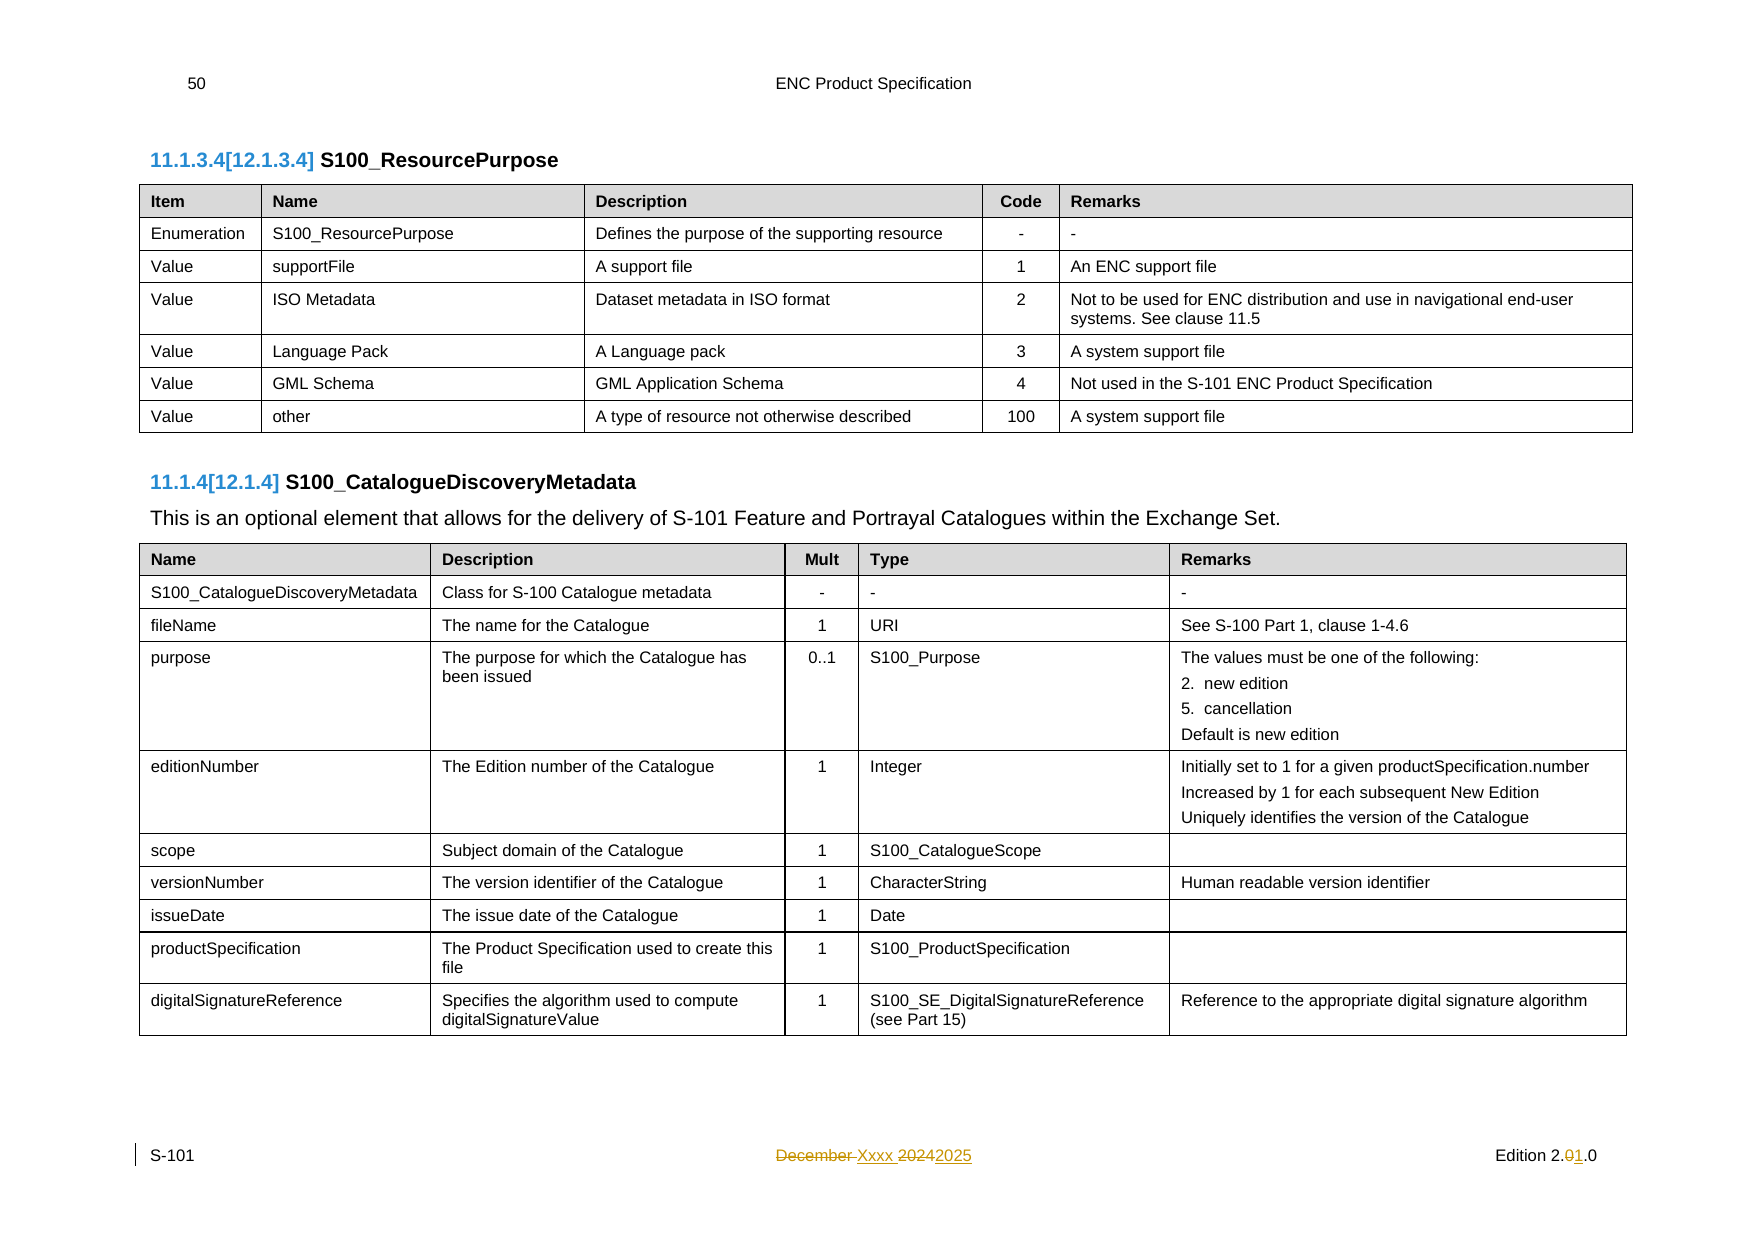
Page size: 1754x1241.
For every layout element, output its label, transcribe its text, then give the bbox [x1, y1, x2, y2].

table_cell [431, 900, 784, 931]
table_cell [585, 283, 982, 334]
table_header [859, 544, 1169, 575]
table_cell Enumeration [140, 218, 261, 249]
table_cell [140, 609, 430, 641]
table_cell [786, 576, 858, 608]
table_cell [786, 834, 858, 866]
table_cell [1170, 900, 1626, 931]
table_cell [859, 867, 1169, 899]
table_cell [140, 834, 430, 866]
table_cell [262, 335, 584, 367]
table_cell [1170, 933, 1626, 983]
table_cell Defines the purpose of the supporting resource [585, 218, 982, 249]
subtitle S100_CatalogueDiscoveryMetadata [150, 470, 1604, 494]
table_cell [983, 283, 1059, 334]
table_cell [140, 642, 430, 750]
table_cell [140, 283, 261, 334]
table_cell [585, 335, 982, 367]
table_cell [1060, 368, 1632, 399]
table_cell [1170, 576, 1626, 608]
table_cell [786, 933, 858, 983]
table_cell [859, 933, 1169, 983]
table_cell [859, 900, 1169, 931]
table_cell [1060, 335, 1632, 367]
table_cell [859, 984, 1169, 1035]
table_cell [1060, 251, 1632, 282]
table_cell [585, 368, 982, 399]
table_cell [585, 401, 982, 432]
text This is an optional element that allows for the delivery of S-101 Feature and Portrayal Catalogues within the Exchange Set. [150, 506, 1604, 530]
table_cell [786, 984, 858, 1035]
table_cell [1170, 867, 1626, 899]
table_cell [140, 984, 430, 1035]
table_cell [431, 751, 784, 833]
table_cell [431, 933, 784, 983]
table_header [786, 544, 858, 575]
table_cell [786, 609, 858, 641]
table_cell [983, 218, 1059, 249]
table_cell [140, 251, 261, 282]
table_header Name [262, 185, 584, 217]
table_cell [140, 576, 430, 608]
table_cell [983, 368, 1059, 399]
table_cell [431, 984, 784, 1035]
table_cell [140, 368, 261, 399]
table_header Description [585, 185, 982, 217]
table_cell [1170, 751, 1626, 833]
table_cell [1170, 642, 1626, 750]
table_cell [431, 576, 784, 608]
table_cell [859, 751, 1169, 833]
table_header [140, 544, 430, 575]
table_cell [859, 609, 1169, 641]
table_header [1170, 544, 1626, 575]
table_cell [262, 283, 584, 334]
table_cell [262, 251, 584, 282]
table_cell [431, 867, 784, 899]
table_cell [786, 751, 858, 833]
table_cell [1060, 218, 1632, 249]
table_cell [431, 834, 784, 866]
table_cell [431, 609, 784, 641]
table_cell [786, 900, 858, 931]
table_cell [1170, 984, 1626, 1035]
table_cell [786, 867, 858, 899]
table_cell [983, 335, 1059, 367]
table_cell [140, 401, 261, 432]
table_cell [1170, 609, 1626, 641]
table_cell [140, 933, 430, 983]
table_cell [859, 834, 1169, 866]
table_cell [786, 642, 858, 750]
table_header Remarks [1060, 185, 1632, 217]
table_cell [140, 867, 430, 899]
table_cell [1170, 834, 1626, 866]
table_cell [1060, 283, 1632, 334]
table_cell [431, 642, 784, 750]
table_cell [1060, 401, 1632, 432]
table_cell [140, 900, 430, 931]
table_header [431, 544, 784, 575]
table_header Item [140, 185, 261, 217]
subtitle S100_ResourcePurpose [150, 148, 1604, 172]
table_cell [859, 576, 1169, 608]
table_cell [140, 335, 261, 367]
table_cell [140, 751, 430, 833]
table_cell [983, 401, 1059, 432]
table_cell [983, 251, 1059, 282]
table_cell S100_ResourcePurpose [262, 218, 584, 249]
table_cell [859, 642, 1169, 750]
table_header Code [983, 185, 1059, 217]
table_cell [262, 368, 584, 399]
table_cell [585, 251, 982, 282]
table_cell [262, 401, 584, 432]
